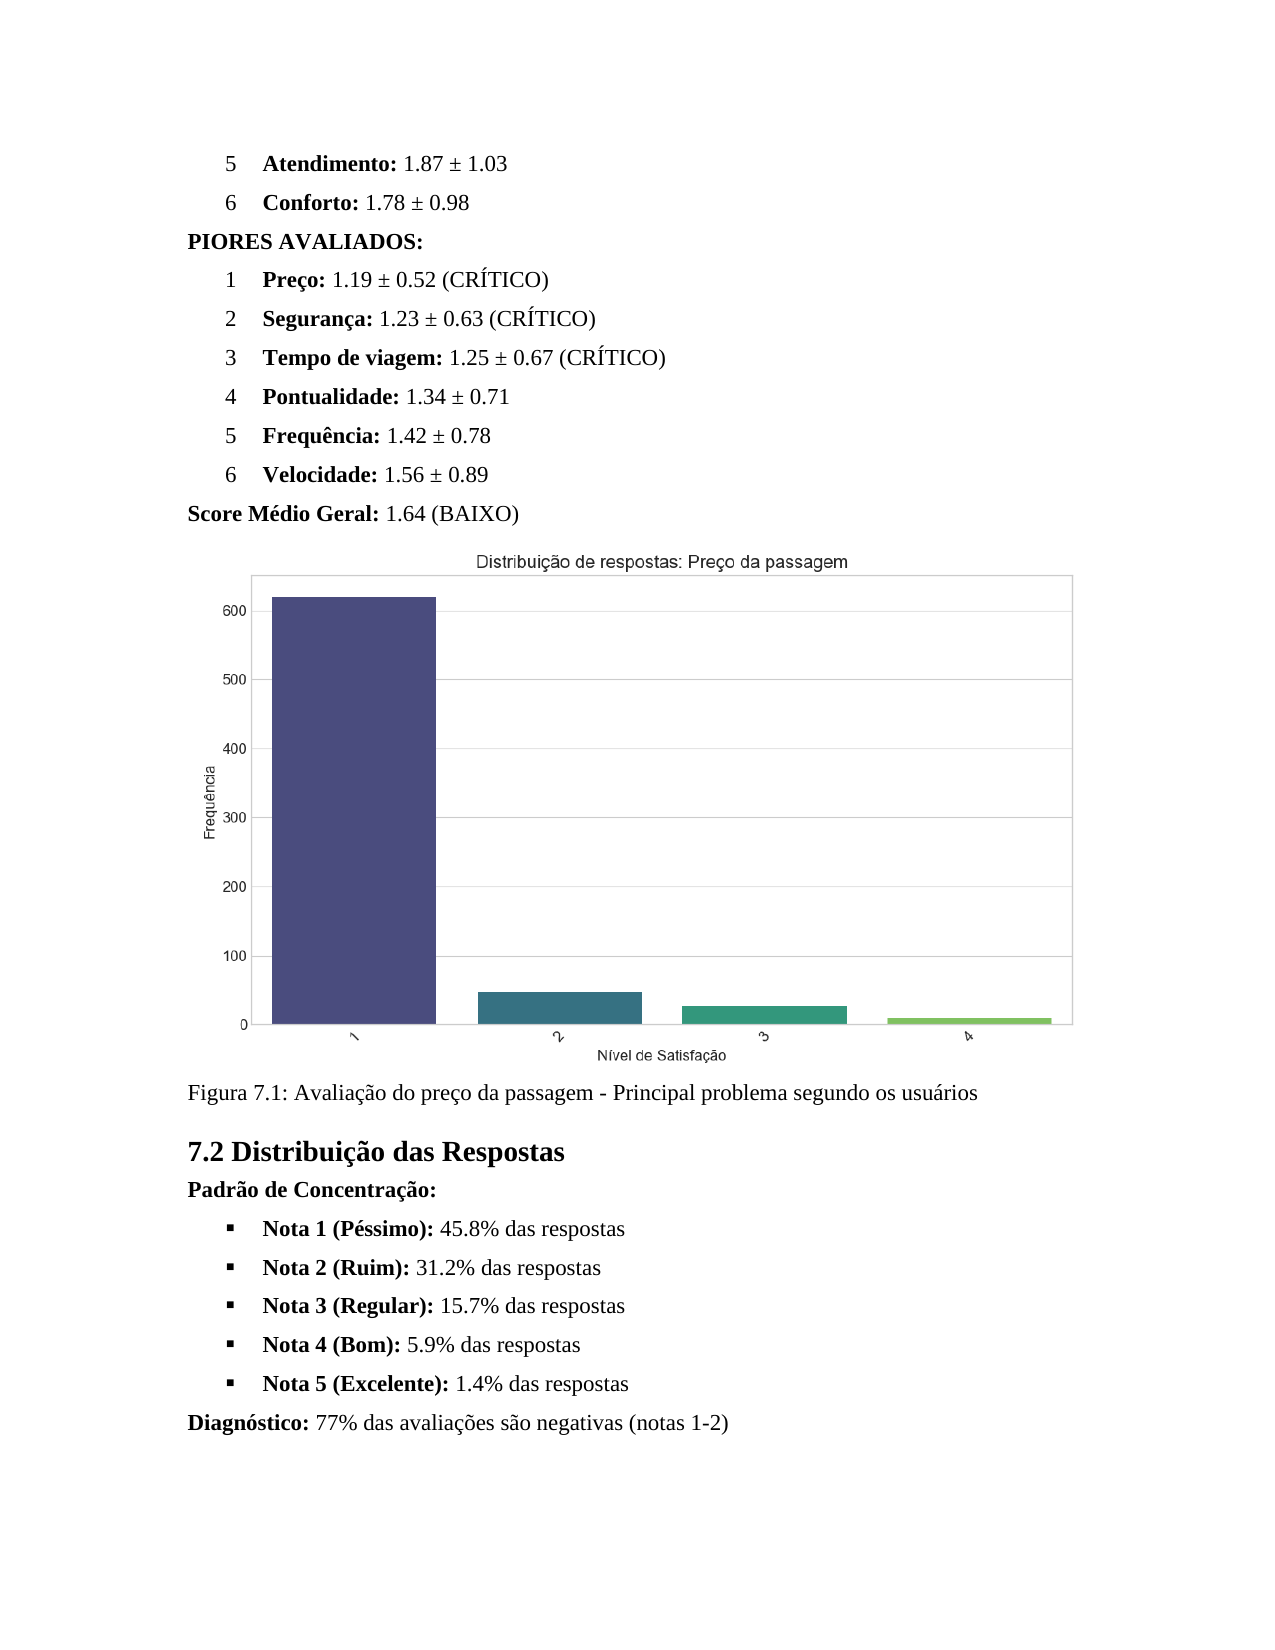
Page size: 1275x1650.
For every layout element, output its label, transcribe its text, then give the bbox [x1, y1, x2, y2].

text Score Médio Geral: 1.64 (BAIXO) [187, 500, 1087, 526]
list Atendimento: 1.87 ± 1.03 [225, 150, 1087, 176]
list Pontualidade: 1.34 ± 0.71 [225, 383, 1087, 409]
list Segurança: 1.23 ± 0.63 (CRÍTICO) [225, 305, 1087, 332]
list Nota 5 (Excelente): 1.4% das respostas [225, 1370, 1087, 1397]
list Tempo de viagem: 1.25 ± 0.67 (CRÍTICO) [225, 344, 1087, 371]
subtitle 7.2 Distribuição das Respostas [187, 1134, 1087, 1168]
list Nota 2 (Ruim): 31.2% das respostas [225, 1254, 1087, 1280]
text Padrão de Concentração: [187, 1176, 1087, 1202]
text Figura 7.1: Avaliação do preço da passagem - Principal problema segundo os usuários [187, 1079, 1087, 1105]
list Conforto: 1.78 ± 0.98 [225, 189, 1087, 215]
text Diagnóstico: 77% das avaliações são negativas (notas 1-2) [187, 1409, 1087, 1435]
list Nota 1 (Péssimo): 45.8% das respostas [225, 1215, 1087, 1241]
list Frequência: 1.42 ± 0.78 [225, 422, 1087, 448]
list Preço: 1.19 ± 0.52 (CRÍTICO) [225, 267, 1087, 293]
list Nota 4 (Bom): 5.9% das respostas [225, 1331, 1087, 1358]
picture [187, 538, 1088, 1079]
list Velocidade: 1.56 ± 0.89 [225, 461, 1087, 487]
text PIORES AVALIADOS: [187, 228, 1087, 254]
list Nota 3 (Regular): 15.7% das respostas [225, 1292, 1087, 1319]
